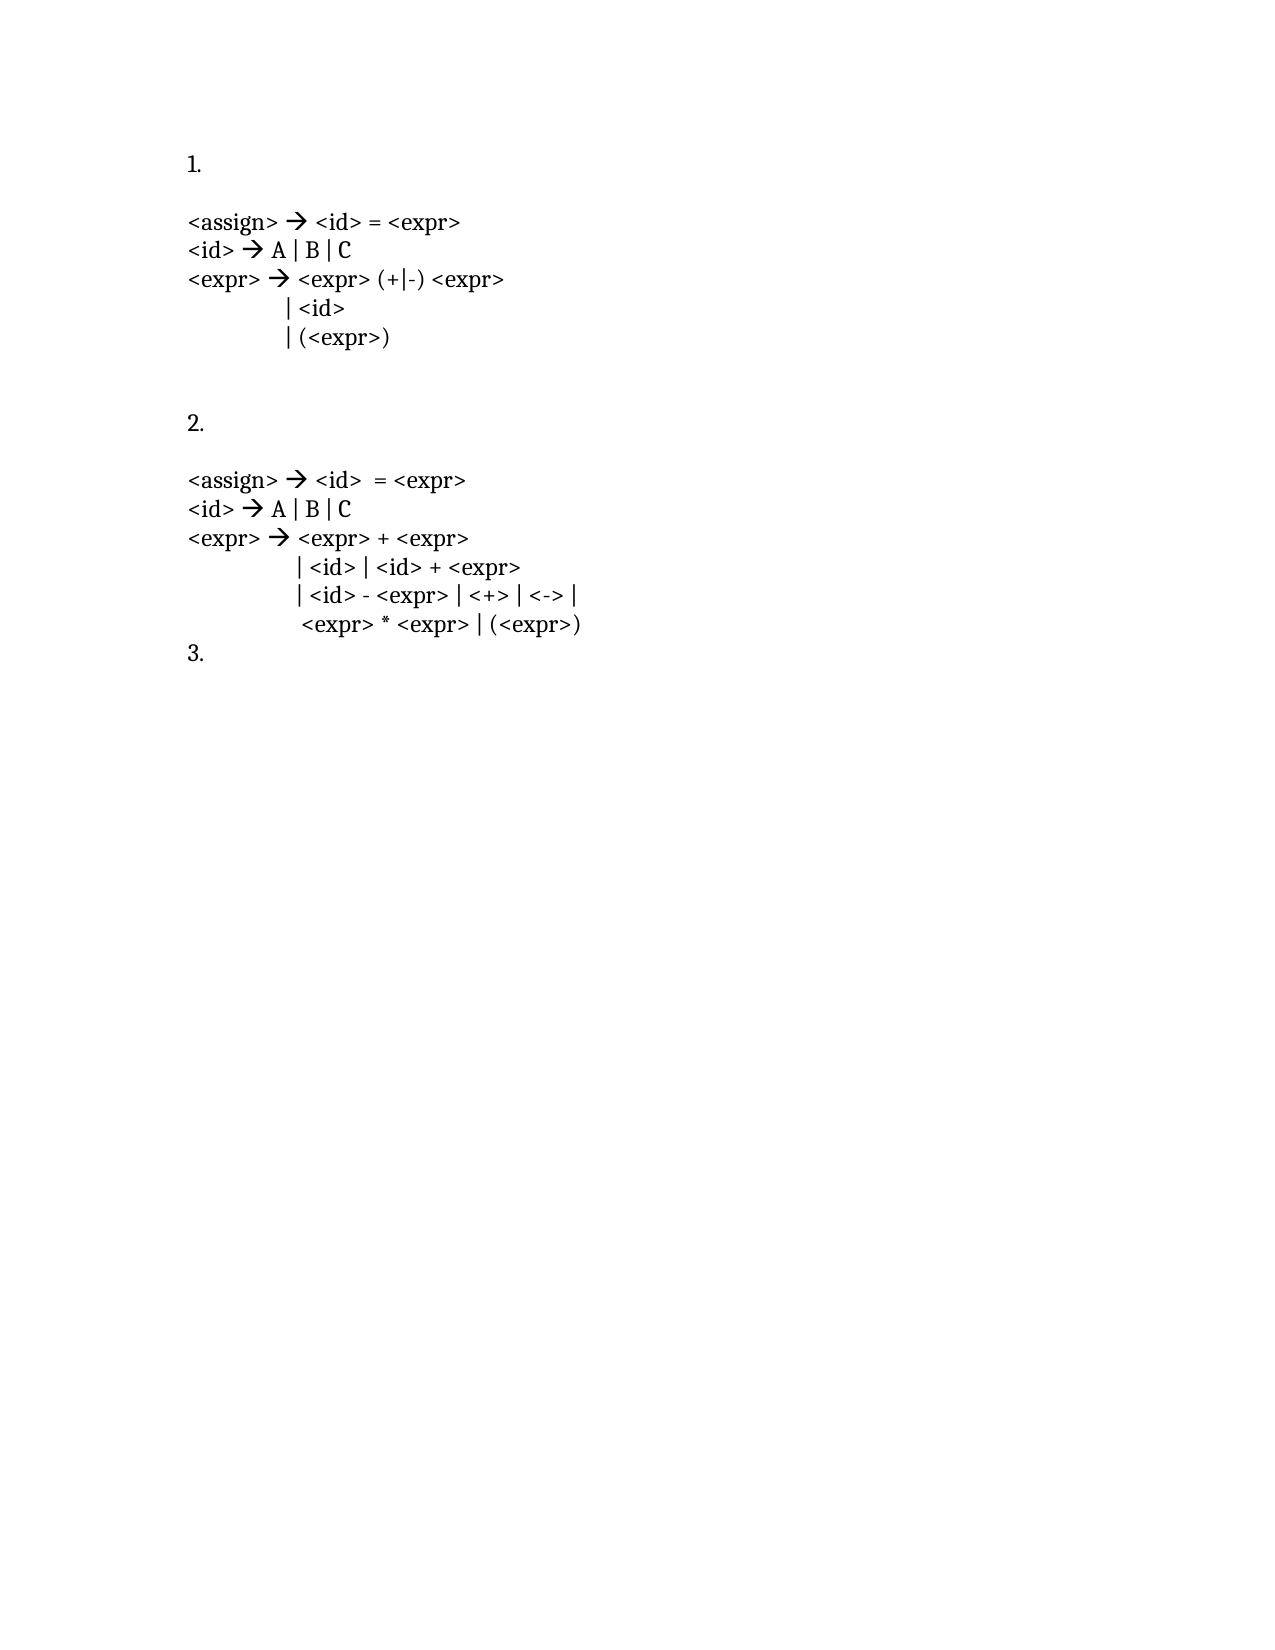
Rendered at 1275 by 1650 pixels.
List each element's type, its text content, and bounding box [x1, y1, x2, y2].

text <assign> <id> = <expr> [187, 207, 1087, 236]
text | <id> | <id> + <expr> [187, 552, 1087, 581]
text | (<expr>) [262, 322, 1087, 351]
text <expr> * <expr> | (<expr>) [187, 610, 1087, 639]
text | <id> - <expr> | <+> | <-> | [187, 581, 1087, 610]
text 3. [187, 639, 1087, 667]
text <id> A | B | C [187, 236, 1087, 265]
text 1. [187, 150, 1087, 179]
text <expr> <expr> (+|-) <expr> [187, 265, 1087, 294]
text <expr> <expr> + <expr> [187, 524, 1087, 552]
text <id> A | B | C [187, 495, 1087, 524]
text <assign> <id> = <expr> [187, 466, 1087, 495]
text 2. [187, 409, 1087, 437]
text | <id> [187, 294, 1087, 322]
